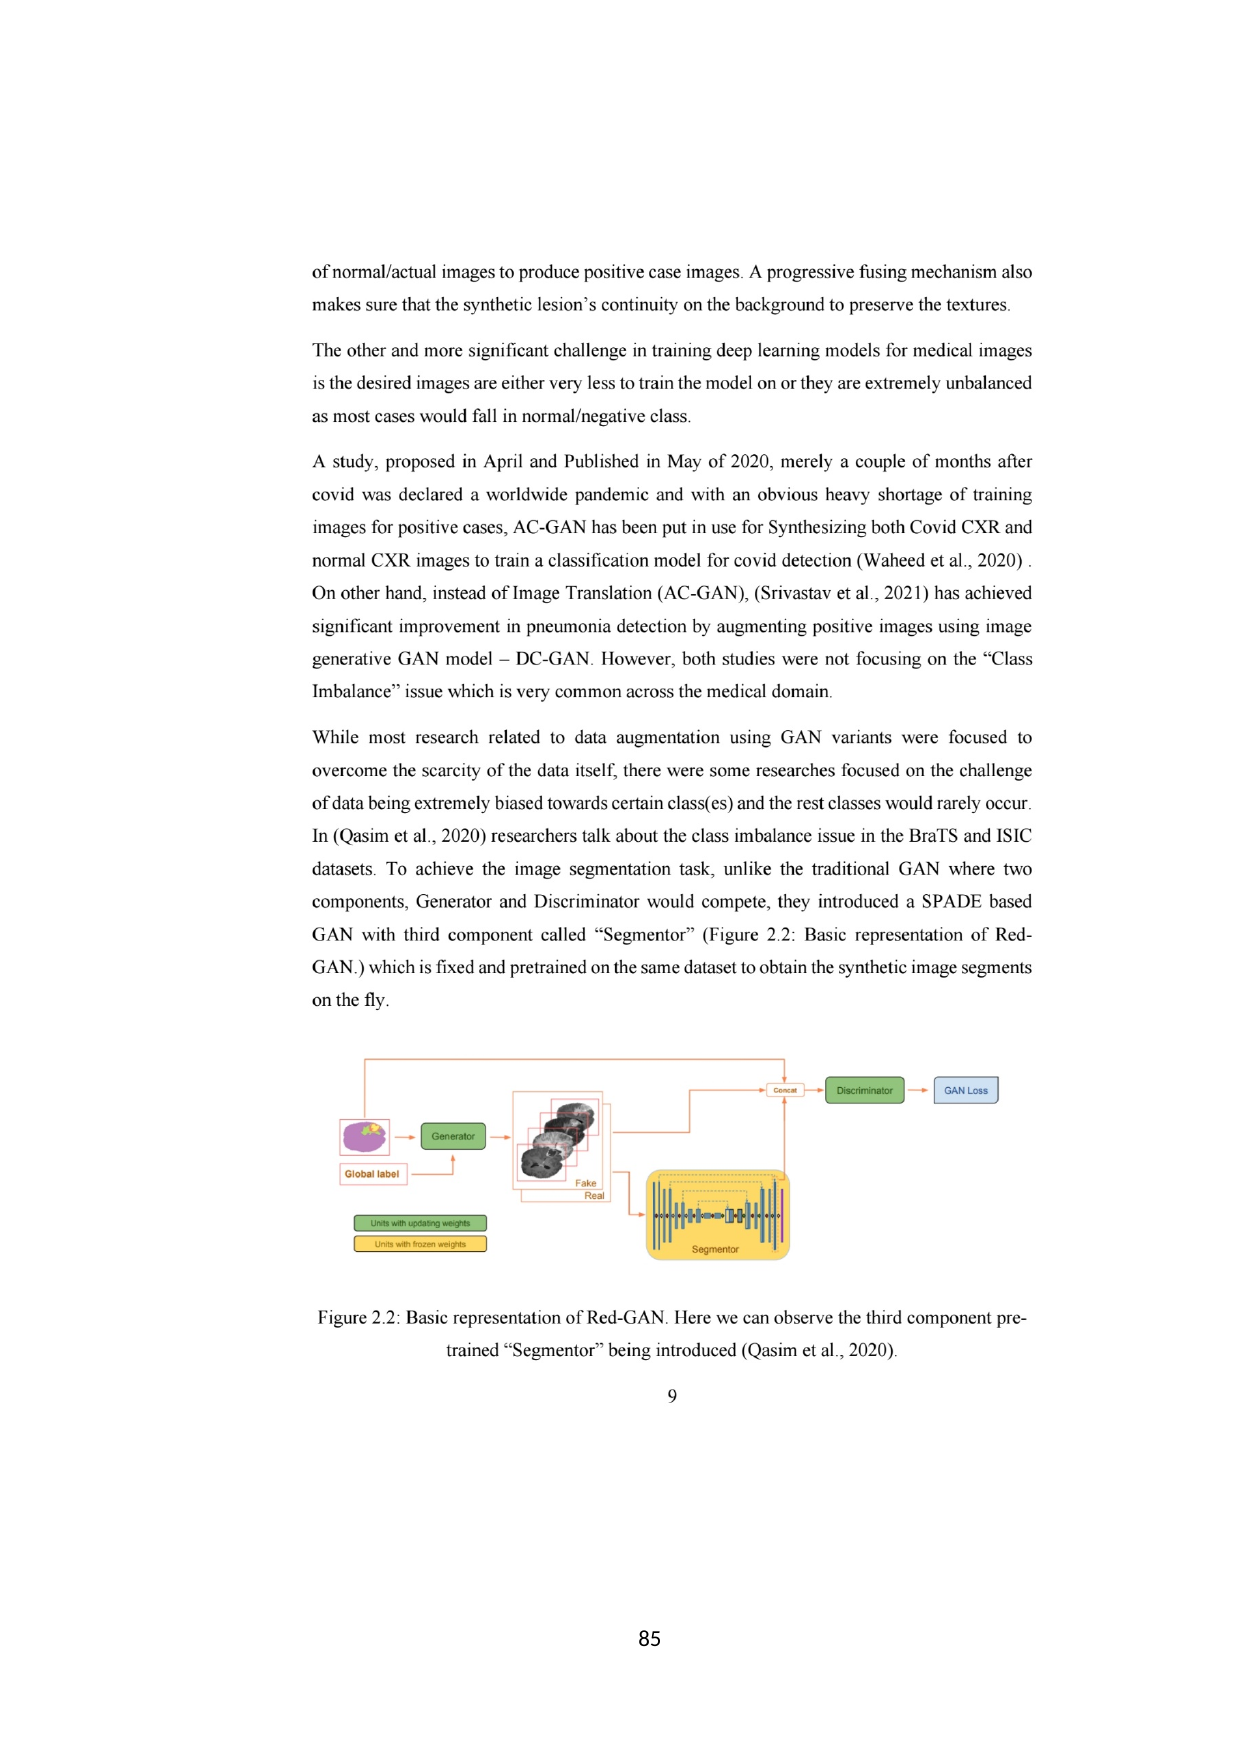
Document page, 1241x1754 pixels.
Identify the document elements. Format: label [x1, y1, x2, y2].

picture [177, 147, 1122, 1484]
